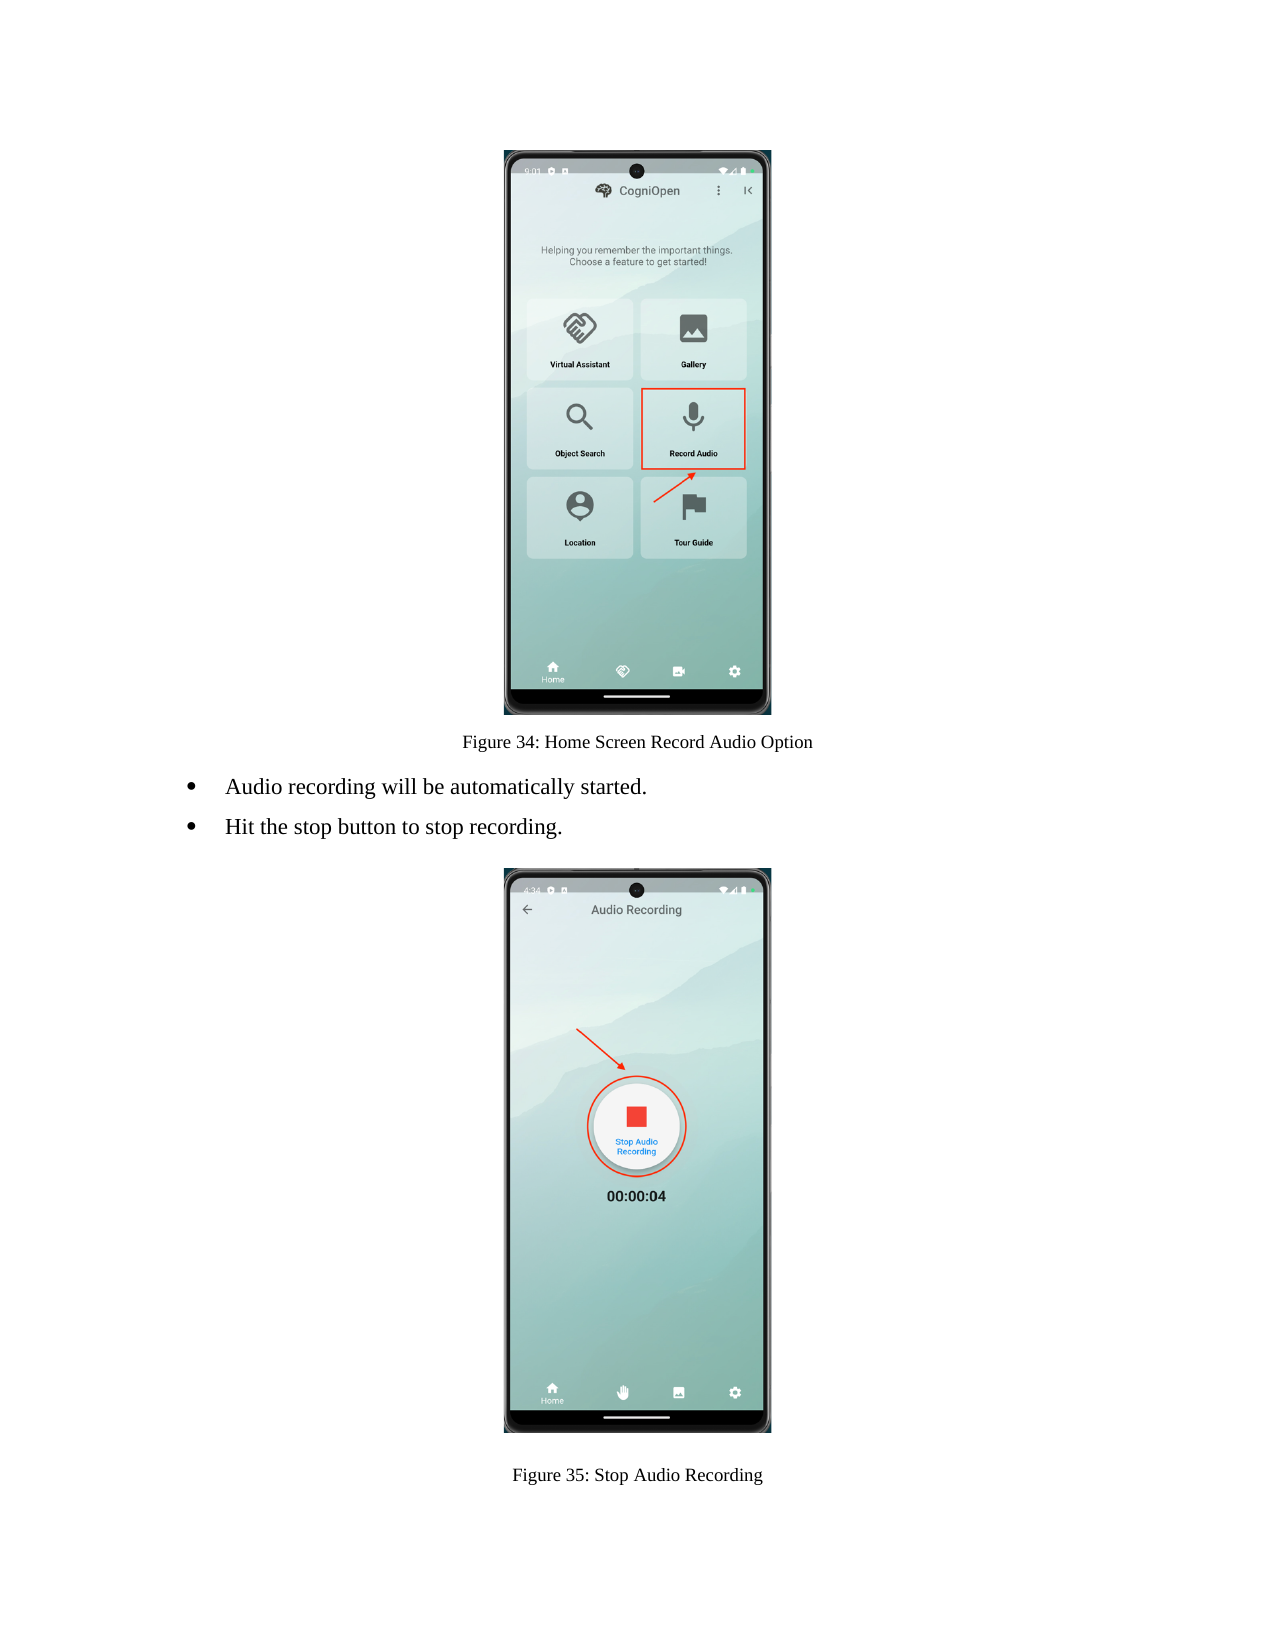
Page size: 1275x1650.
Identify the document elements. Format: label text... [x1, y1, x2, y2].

picture [503, 868, 772, 1433]
text Figure 34: Home Screen Record Audio Option [150, 731, 1125, 752]
list Audio recording will be automatically started. [187, 773, 1125, 799]
text Figure 35: Stop Audio Recording [150, 1464, 1125, 1485]
list Hit the stop button to stop recording. [187, 813, 1125, 839]
picture [503, 150, 772, 715]
